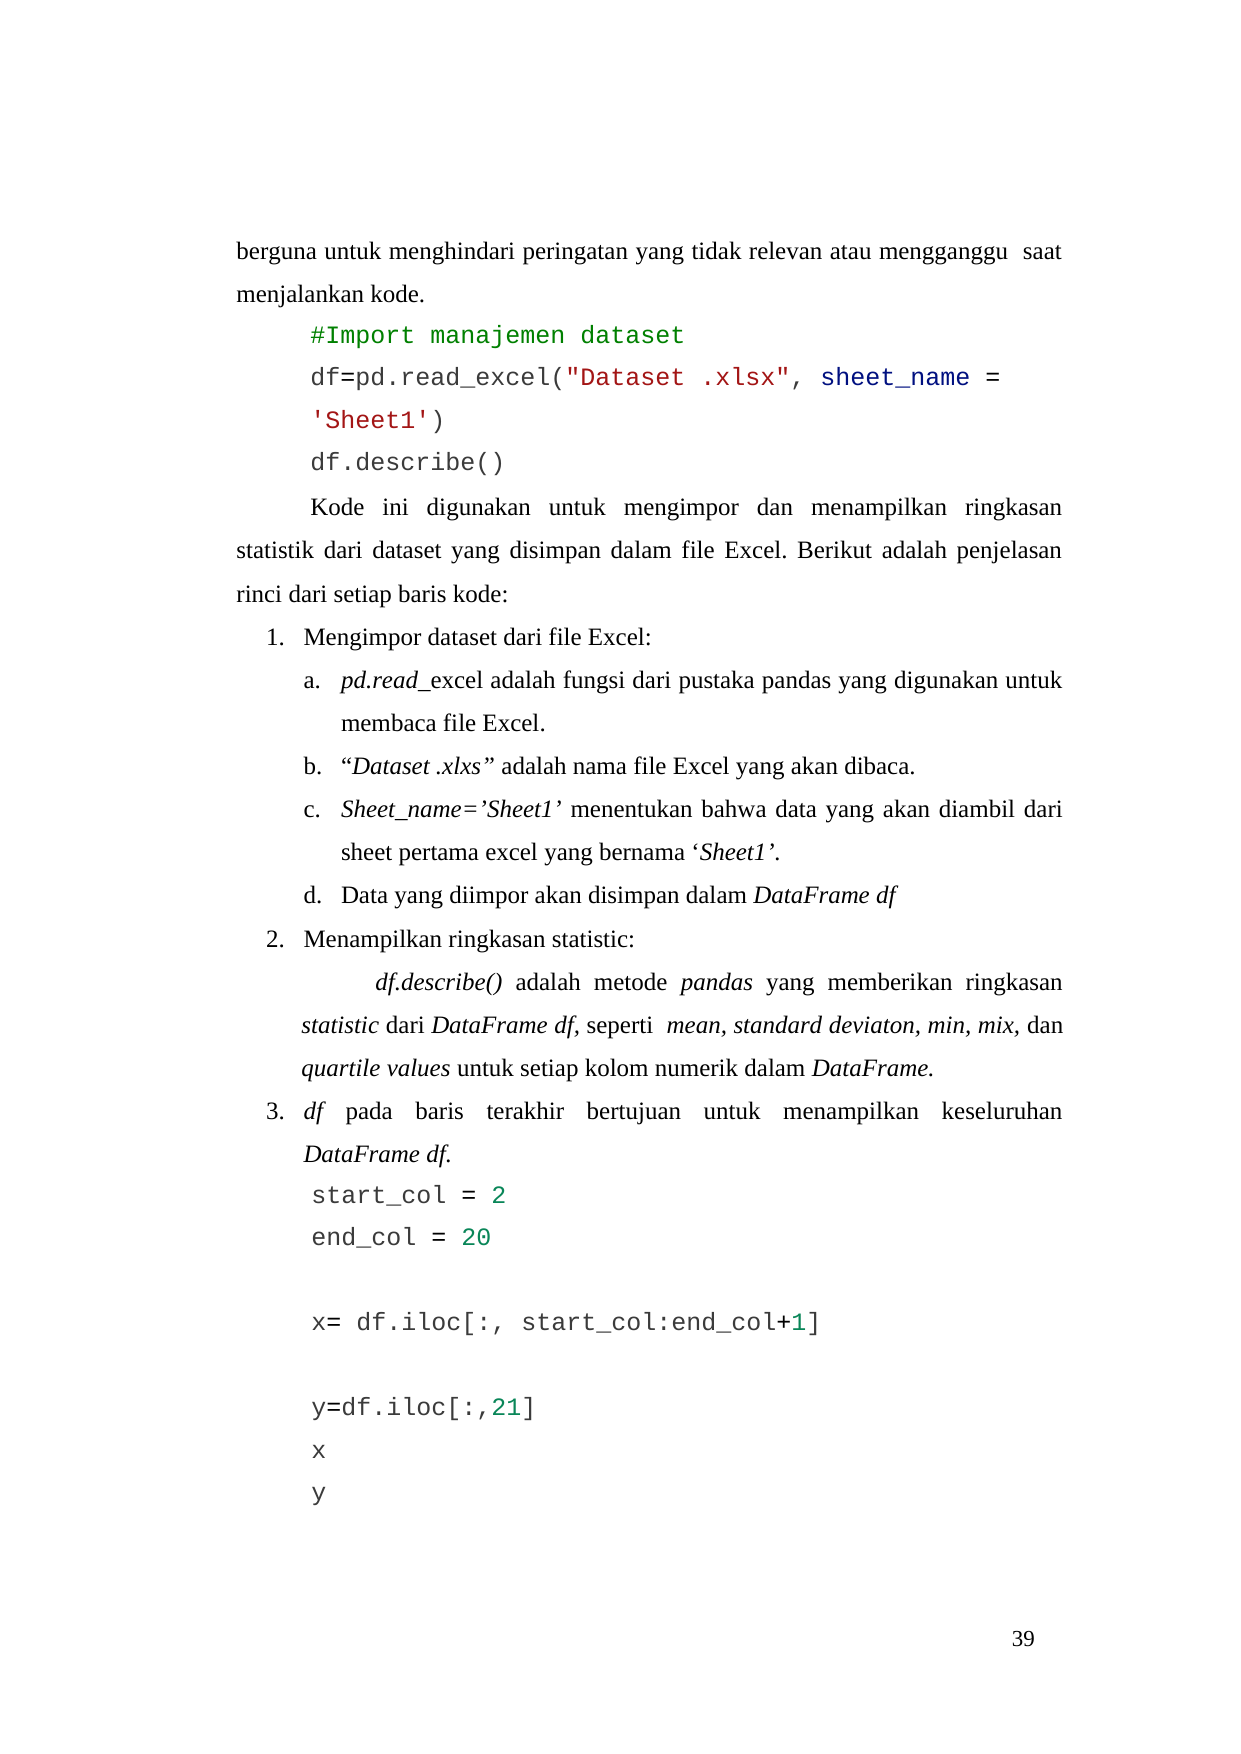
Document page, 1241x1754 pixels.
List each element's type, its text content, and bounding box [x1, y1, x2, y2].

text x= df.iloc[:, start_col:end_col+1] [311, 1310, 1063, 1338]
text df=pd.read_excel("Dataset .xlsx", sheet_name = 'Sheet1') [310, 365, 1063, 436]
list Data yang diimpor akan disimpan dalam DataFrame df [303, 881, 1063, 909]
text y [311, 1480, 1063, 1508]
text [236, 236, 1063, 308]
list Menampilkan ringkasan statistic: [266, 924, 1063, 952]
text x [311, 1437, 1063, 1466]
text y=df.iloc[:,21] [311, 1395, 1063, 1423]
text end_col = 20 [311, 1225, 1063, 1253]
list Mengimpor dataset dari file Excel: [266, 622, 1063, 651]
list Sheet_name=’Sheet1’ menentukan bahwa data yang akan diambil dari sheet pertama excel yang bernama ‘Sheet1’. [303, 794, 1063, 866]
text start_col = 2 [311, 1182, 1063, 1211]
list “Dataset .xlxs” adalah nama file Excel yang akan dibaca. [303, 751, 1063, 780]
text df.describe() [310, 450, 1063, 478]
list df.describe() adalah metode pandas yang memberikan ringkasan statistic dari DataFrame df, seperti mean, standard deviaton, min, mix, dan quartile values untuk setiap kolom numerik dalam DataFrame. [301, 967, 1063, 1082]
list pd.read_excel adalah fungsi dari pustaka pandas yang digunakan untuk membaca file Excel. [303, 665, 1063, 737]
text #Import manajemen dataset [310, 322, 1063, 351]
text Kode ini digunakan untuk mengimpor dan menampilkan ringkasan statistik dari dataset yang disimpan dalam file Excel. Berikut adalah penjelasan rinci dari setiap baris kode: [236, 492, 1063, 607]
list df pada baris terakhir bertujuan untuk menampilkan keseluruhan DataFrame df. [266, 1096, 1063, 1168]
